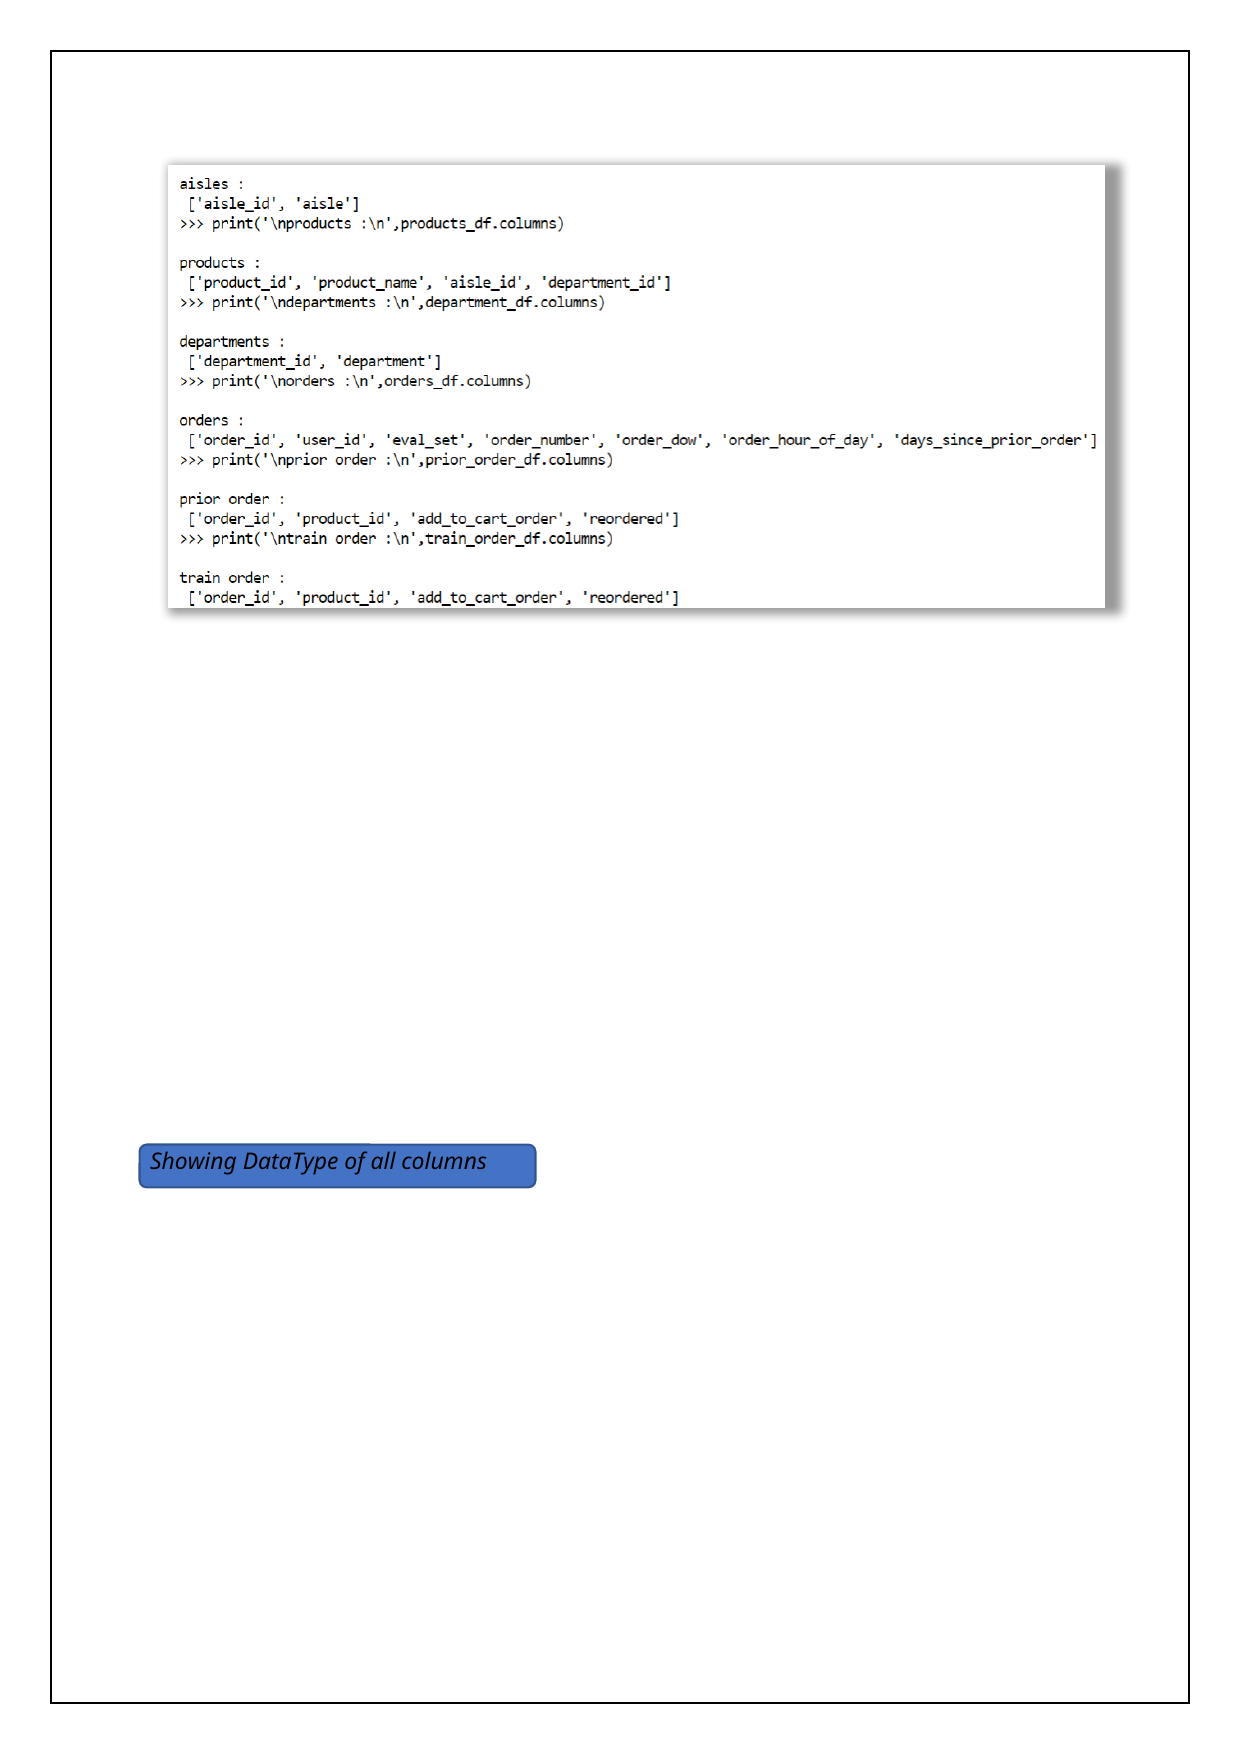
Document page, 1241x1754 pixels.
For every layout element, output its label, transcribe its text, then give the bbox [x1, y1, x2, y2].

text Showing DataType of all columns [150, 1144, 1090, 1176]
picture [168, 165, 1105, 608]
